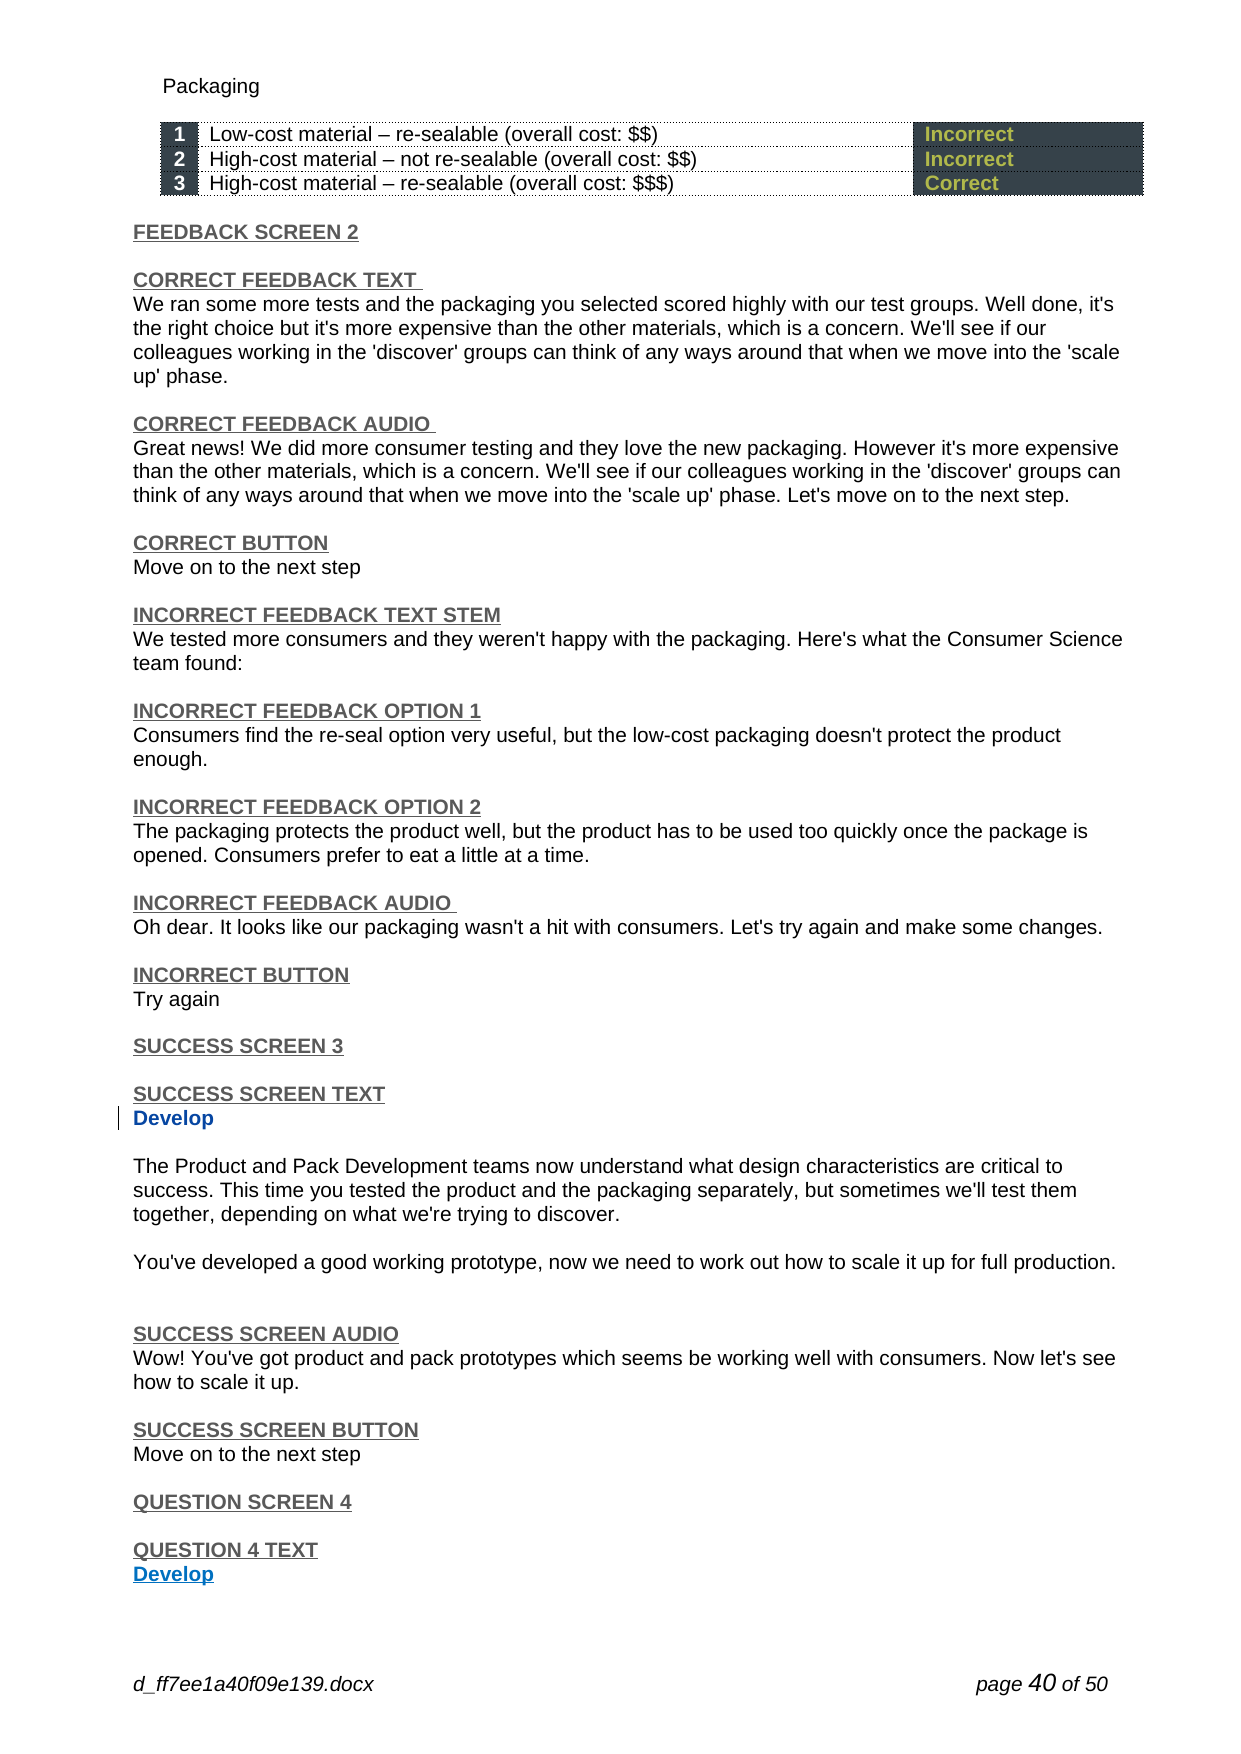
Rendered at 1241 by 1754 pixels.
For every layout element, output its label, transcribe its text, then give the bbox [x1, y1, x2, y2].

text Move on to the next step [133, 555, 1132, 579]
table_cell High-cost material – re-sealable (overall cost: $$$) [198, 171, 913, 195]
text Develop [133, 1561, 1132, 1585]
text INCORRECT FEEDBACK TEXT STEM [133, 603, 1132, 627]
text Oh dear. It looks like our packaging wasn't a hit with consumers. Let's try again and make some changes. [133, 914, 1132, 938]
text Consumers find the re-seal option very useful, but the low-cost packaging doesn't protect the product enough. [133, 723, 1132, 771]
text INCORRECT FEEDBACK AUDIO [133, 891, 1132, 914]
text The packaging protects the product well, but the product has to be used too quickly once the package is opened. Consumers prefer to eat a little at a time. [133, 819, 1132, 867]
table_cell High-cost material – not re-sealable (overall cost: $$) [198, 146, 913, 171]
table_cell Correct [913, 171, 1143, 195]
text You've developed a good working prototype, now we need to work out how to scale it up for full production. [133, 1250, 1132, 1274]
table_cell 3 [161, 171, 198, 195]
text SUCCESS SCREEN 3 [133, 1034, 1132, 1058]
text SUCCESS SCREEN TEXT [133, 1082, 1132, 1106]
text We ran some more tests and the packaging you selected scored highly with our test groups. Well done, it's the right choice but it's more expensive than the other materials, which is a concern. We'll see if our colleagues working in the 'discover' groups can think of any ways around that when we move into the 'scale up' phase. [133, 292, 1132, 387]
table_header 1 [161, 122, 198, 146]
text FEEDBACK SCREEN 2 [133, 220, 1132, 244]
text Try again [133, 986, 1132, 1010]
text Great news! We did more consumer testing and they love the new packaging. However it's more expensive than the other materials, which is a concern. We'll see if our colleagues working in the 'discover' groups can think of any ways around that when we move into the 'scale up' phase. Let's move on to the next step. [133, 435, 1132, 507]
table_cell Incorrect [913, 146, 1143, 171]
table_header Low-cost material – re-sealable (overall cost: $$) [198, 122, 913, 146]
text INCORRECT BUTTON [133, 962, 1132, 986]
table_header Incorrect [913, 122, 1143, 146]
text CORRECT FEEDBACK TEXT [133, 268, 1132, 292]
text The Product and Pack Development teams now understand what design characteristics are critical to success. This time you tested the product and the packaging separately, but sometimes we'll test them together, depending on what we're trying to discover. [133, 1154, 1132, 1226]
text SUCCESS SCREEN BUTTON [133, 1418, 1132, 1442]
text Move on to the next step [133, 1442, 1132, 1466]
text We tested more consumers and they weren't happy with the packaging. Here's what the Consumer Science team found: [133, 627, 1132, 675]
table_cell 2 [161, 146, 198, 171]
text CORRECT FEEDBACK AUDIO [133, 411, 1132, 435]
text SUCCESS SCREEN AUDIO [133, 1322, 1132, 1346]
text QUESTION SCREEN 4 [133, 1489, 1132, 1513]
text Packaging [162, 74, 1132, 98]
text INCORRECT FEEDBACK OPTION 1 [133, 699, 1132, 723]
text CORRECT BUTTON [133, 531, 1132, 555]
text INCORRECT FEEDBACK OPTION 2 [133, 795, 1132, 819]
text Develop [133, 1106, 1132, 1130]
text Wow! You've got product and pack prototypes which seems be working well with consumers. Now let's see how to scale it up. [133, 1346, 1132, 1394]
text QUESTION 4 TEXT [133, 1537, 1132, 1561]
